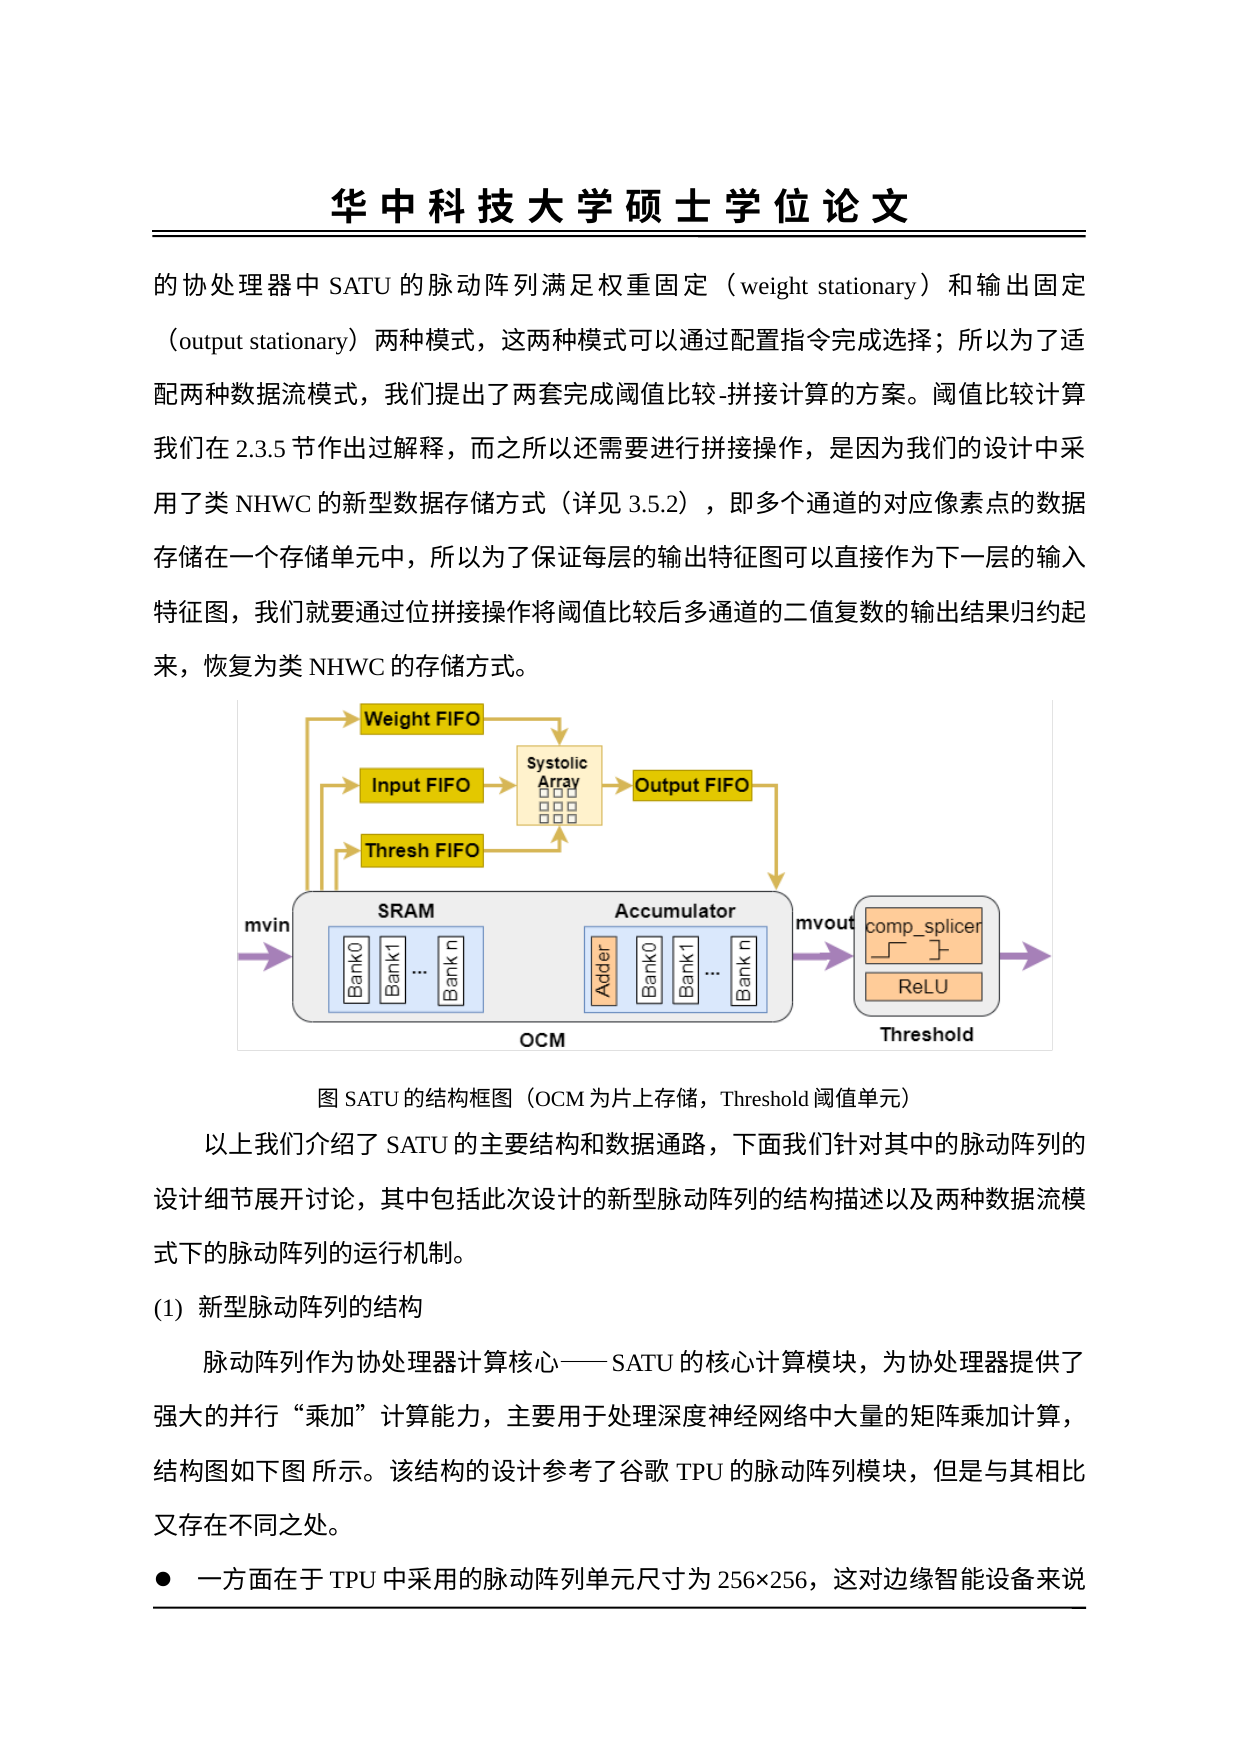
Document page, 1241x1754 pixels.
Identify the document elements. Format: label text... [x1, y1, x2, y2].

text 脉动阵列作为协处理器计算核心——SATU的核心计算模块，为协处理器提供了强大的并行“乘加”计算能力，主要用于处理深度神经网络中大量的矩阵乘加计算，结构图如下图 所示。该结构的设计参考了谷歌TPU的脉动阵列模块，但是与其相比又存在不同之处。 [153, 1342, 1087, 1542]
text 以上我们介绍了SATU的主要结构和数据通路，下面我们针对其中的脉动阵列的设计细节展开讨论，其中包括此次设计的新型脉动阵列的结构描述以及两种数据流模式下的脉动阵列的运行机制。 [153, 1125, 1087, 1270]
text 图 SATU的结构框图（OCM为片上存储，Threshold阈值单元） [153, 1081, 1087, 1112]
list 新型脉动阵列的结构 [153, 1288, 1087, 1324]
picture [226, 700, 1064, 1054]
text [153, 266, 1087, 683]
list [153, 1560, 1087, 1596]
